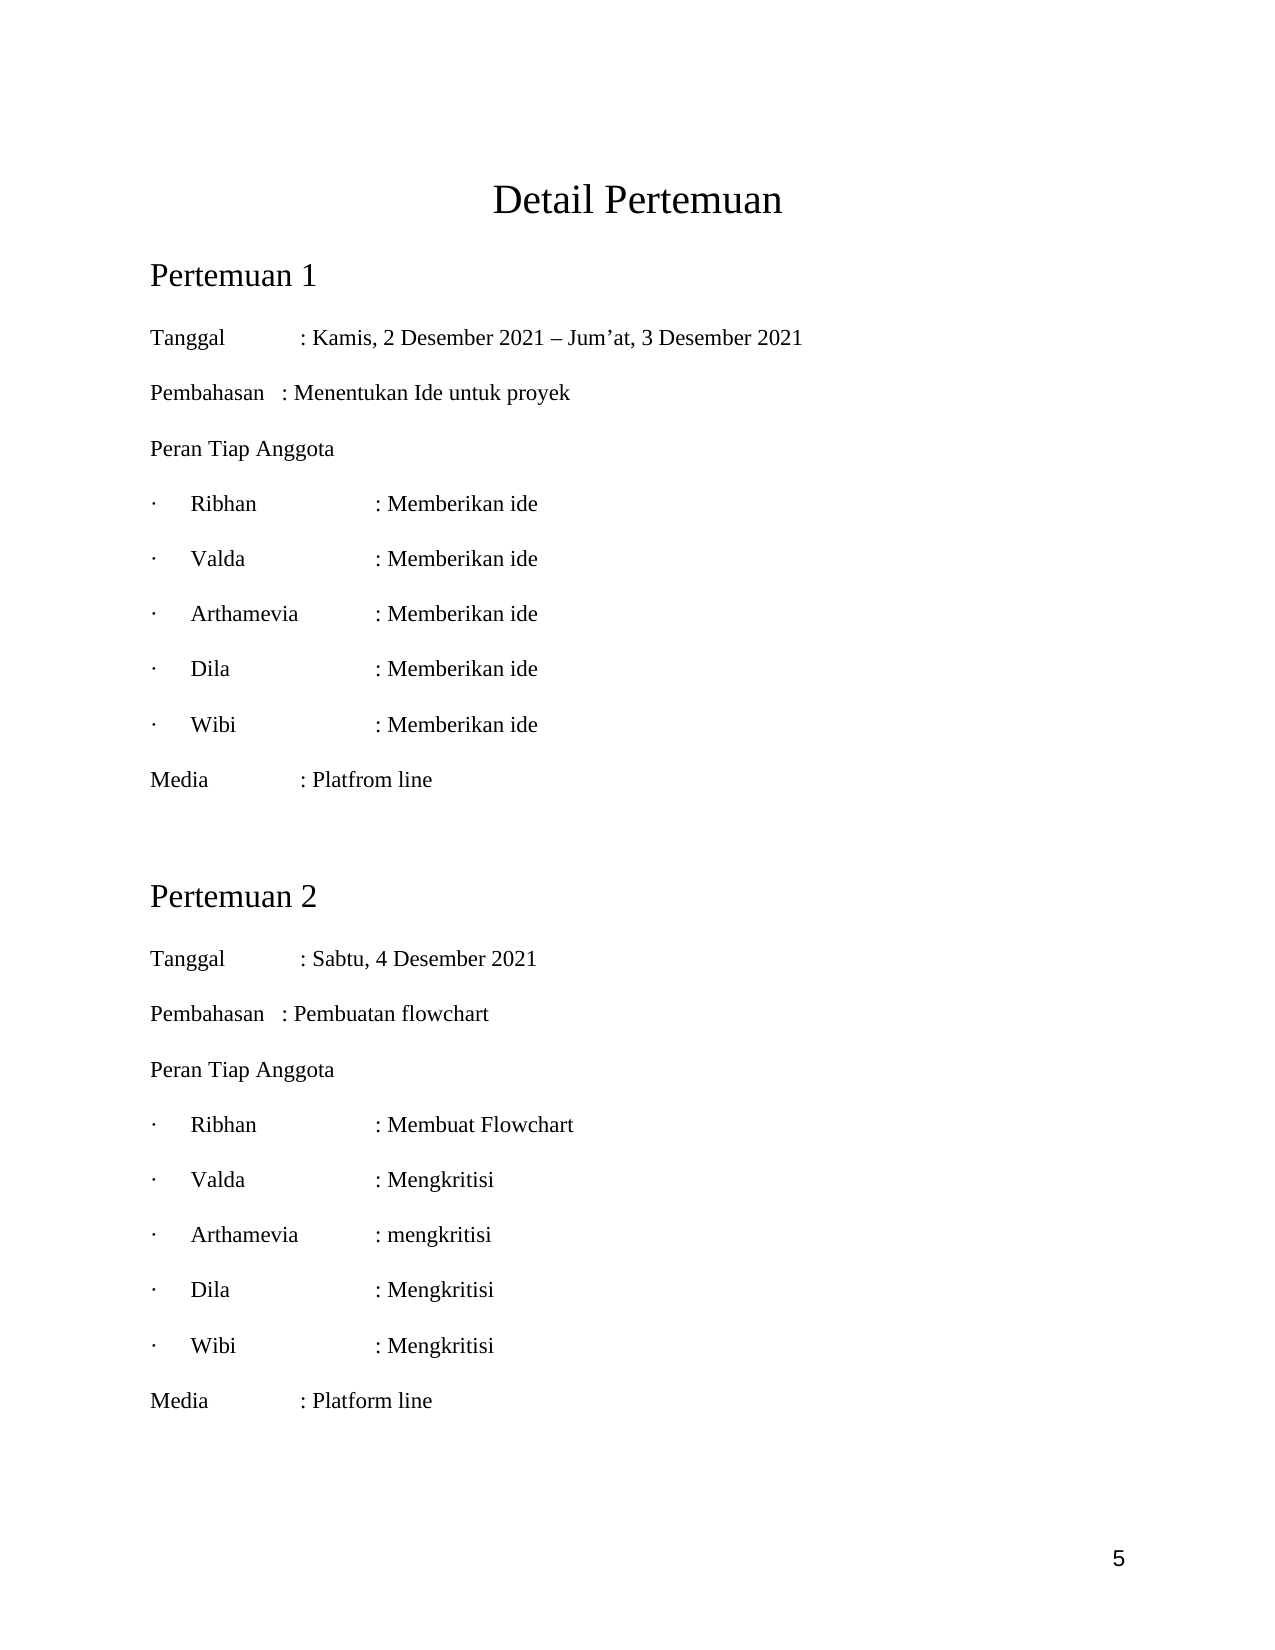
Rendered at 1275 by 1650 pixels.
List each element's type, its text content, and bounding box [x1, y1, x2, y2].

text Peran Tiap Anggota [150, 1056, 1125, 1082]
text · Arthamevia : mengkritisi [150, 1221, 1125, 1248]
text Tanggal : Sabtu, 4 Desember 2021 [150, 945, 1125, 972]
text · Arthamevia : Memberikan ide [150, 600, 1125, 627]
text Peran Tiap Anggota [150, 434, 1125, 461]
text · Ribhan : Membuat Flowchart [150, 1111, 1125, 1137]
text · Dila : Memberikan ide [150, 655, 1125, 682]
text Pembahasan : Menentukan Ide untuk proyek [150, 379, 1125, 406]
text · Valda : Mengkritisi [150, 1166, 1125, 1192]
text Pembahasan : Pembuatan flowchart [150, 1001, 1125, 1027]
subtitle Pertemuan 2 [150, 876, 1125, 914]
text Media : Platform line [150, 1387, 1125, 1413]
text · Valda : Memberikan ide [150, 545, 1125, 571]
text · Dila : Mengkritisi [150, 1277, 1125, 1303]
subtitle Detail Pertemuan [150, 175, 1125, 223]
text · Wibi : Mengkritisi [150, 1332, 1125, 1358]
text Media : Platfrom line [150, 766, 1125, 792]
text Tanggal : Kamis, 2 Desember 2021 – Jum’at, 3 Desember 2021 [150, 324, 1125, 351]
text · Wibi : Memberikan ide [150, 711, 1125, 737]
subtitle Pertemuan 1 [150, 255, 1125, 293]
text · Ribhan : Memberikan ide [150, 490, 1125, 516]
